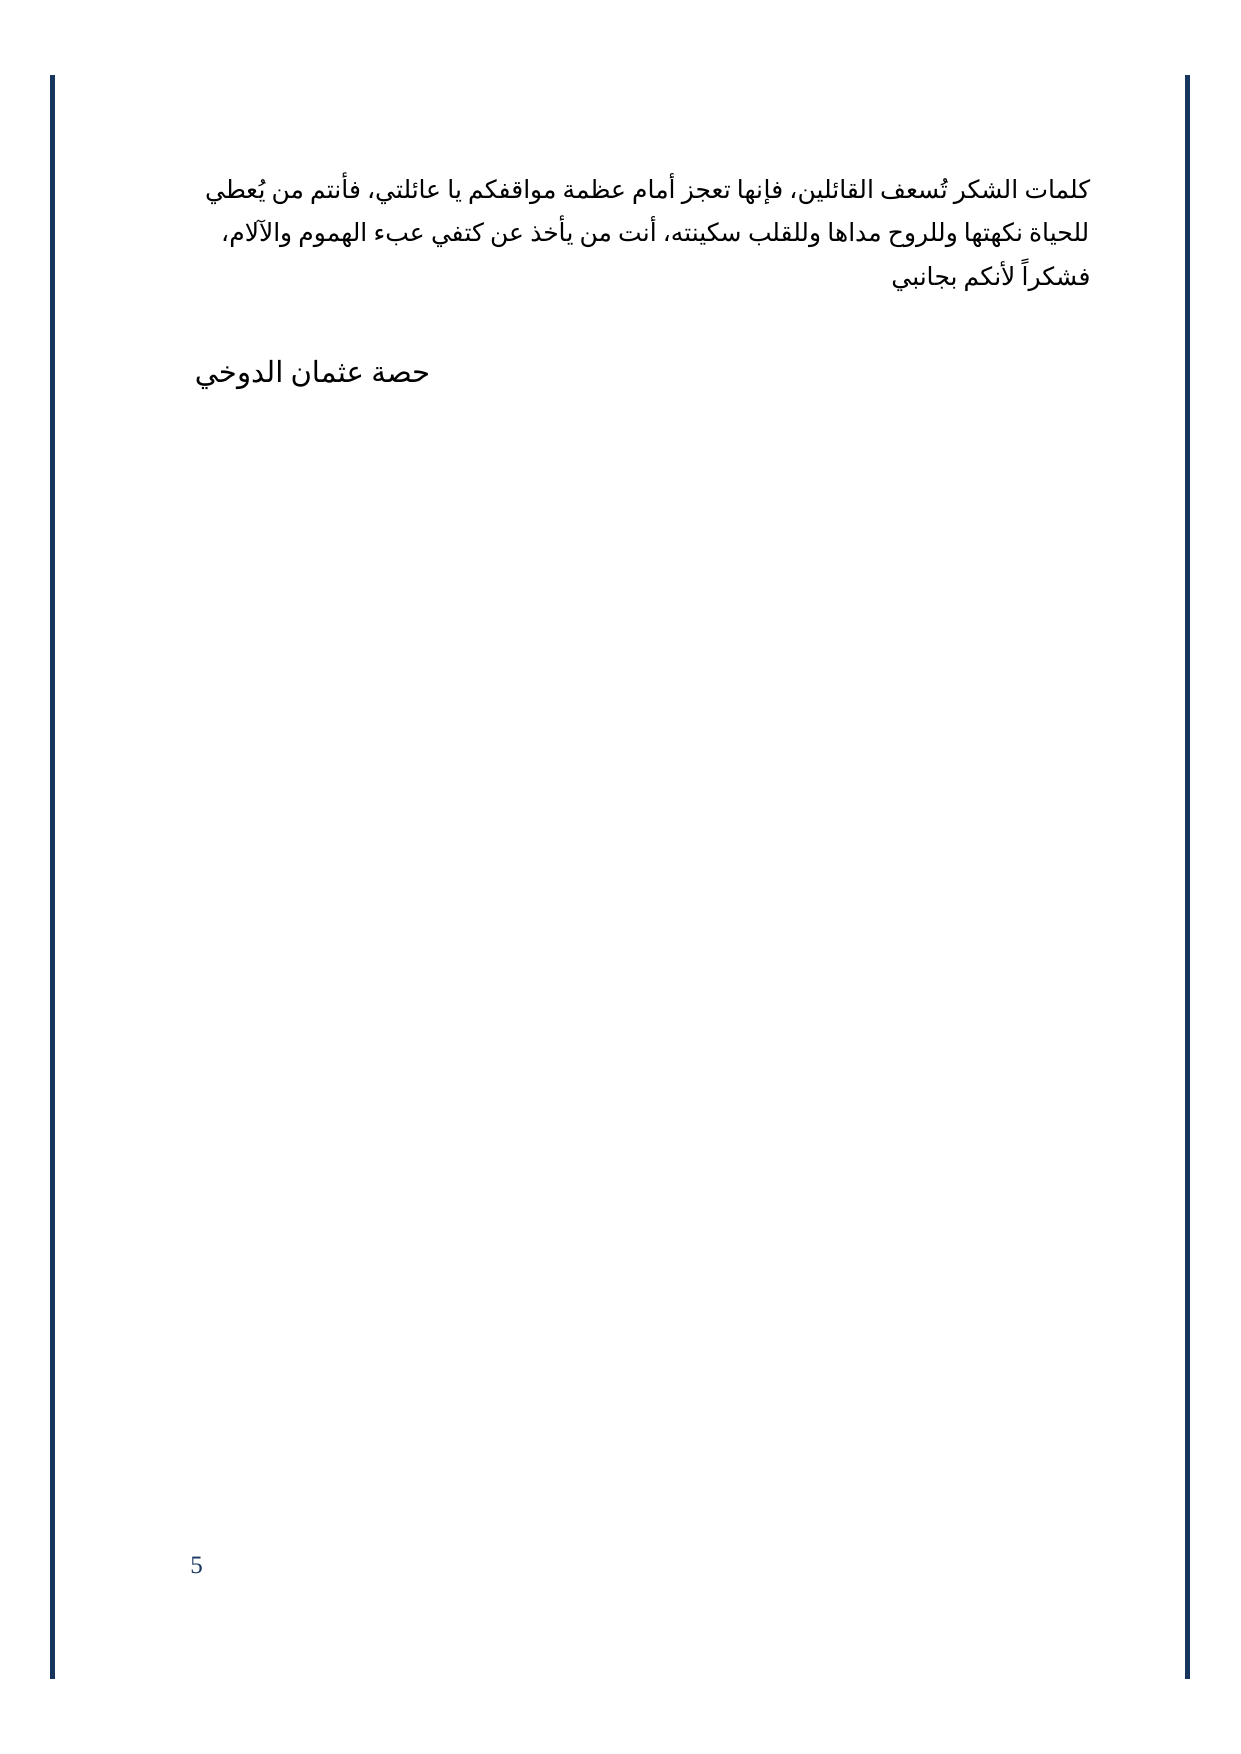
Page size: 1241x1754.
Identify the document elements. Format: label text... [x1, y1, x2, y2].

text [187, 175, 1090, 290]
text حصة عثمان الدوخي [187, 355, 1090, 388]
